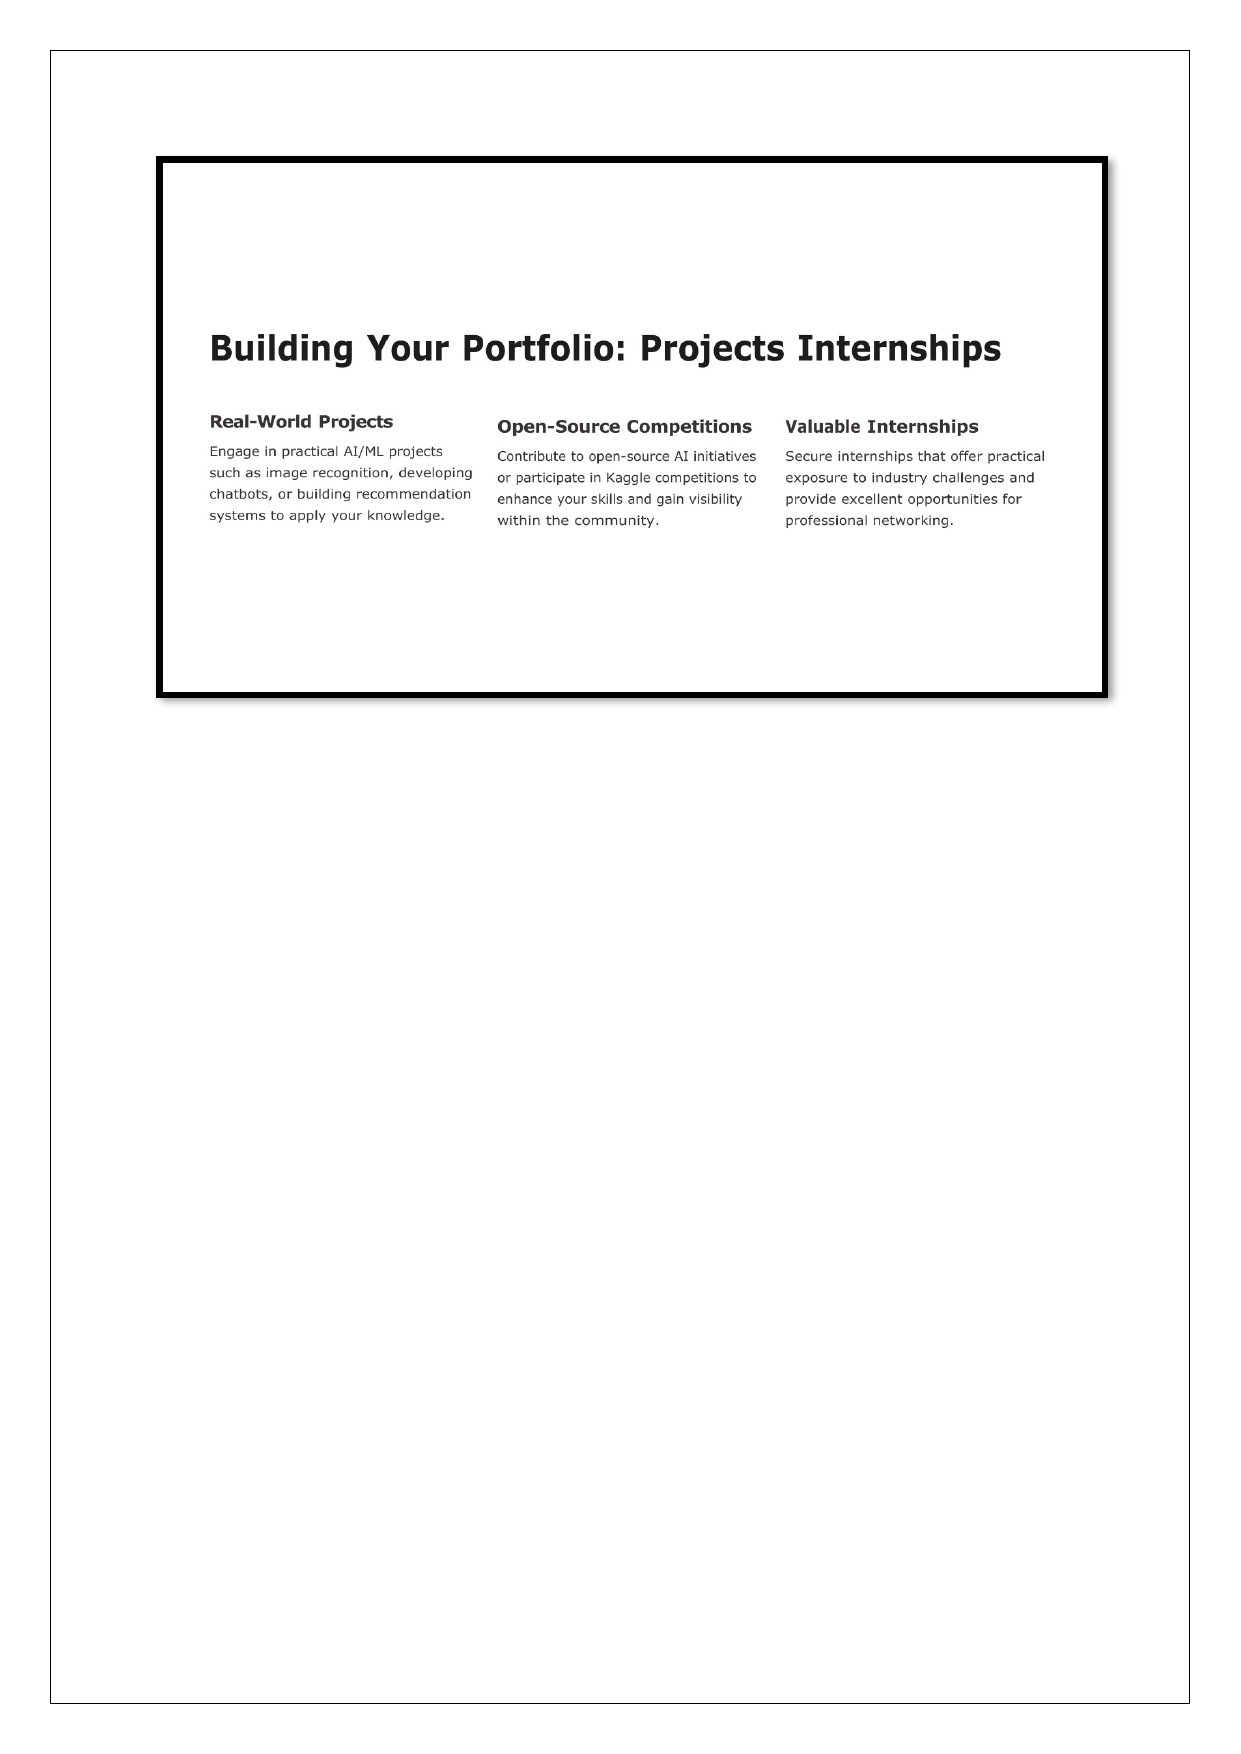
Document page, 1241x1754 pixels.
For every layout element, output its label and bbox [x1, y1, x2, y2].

picture [163, 163, 1102, 692]
